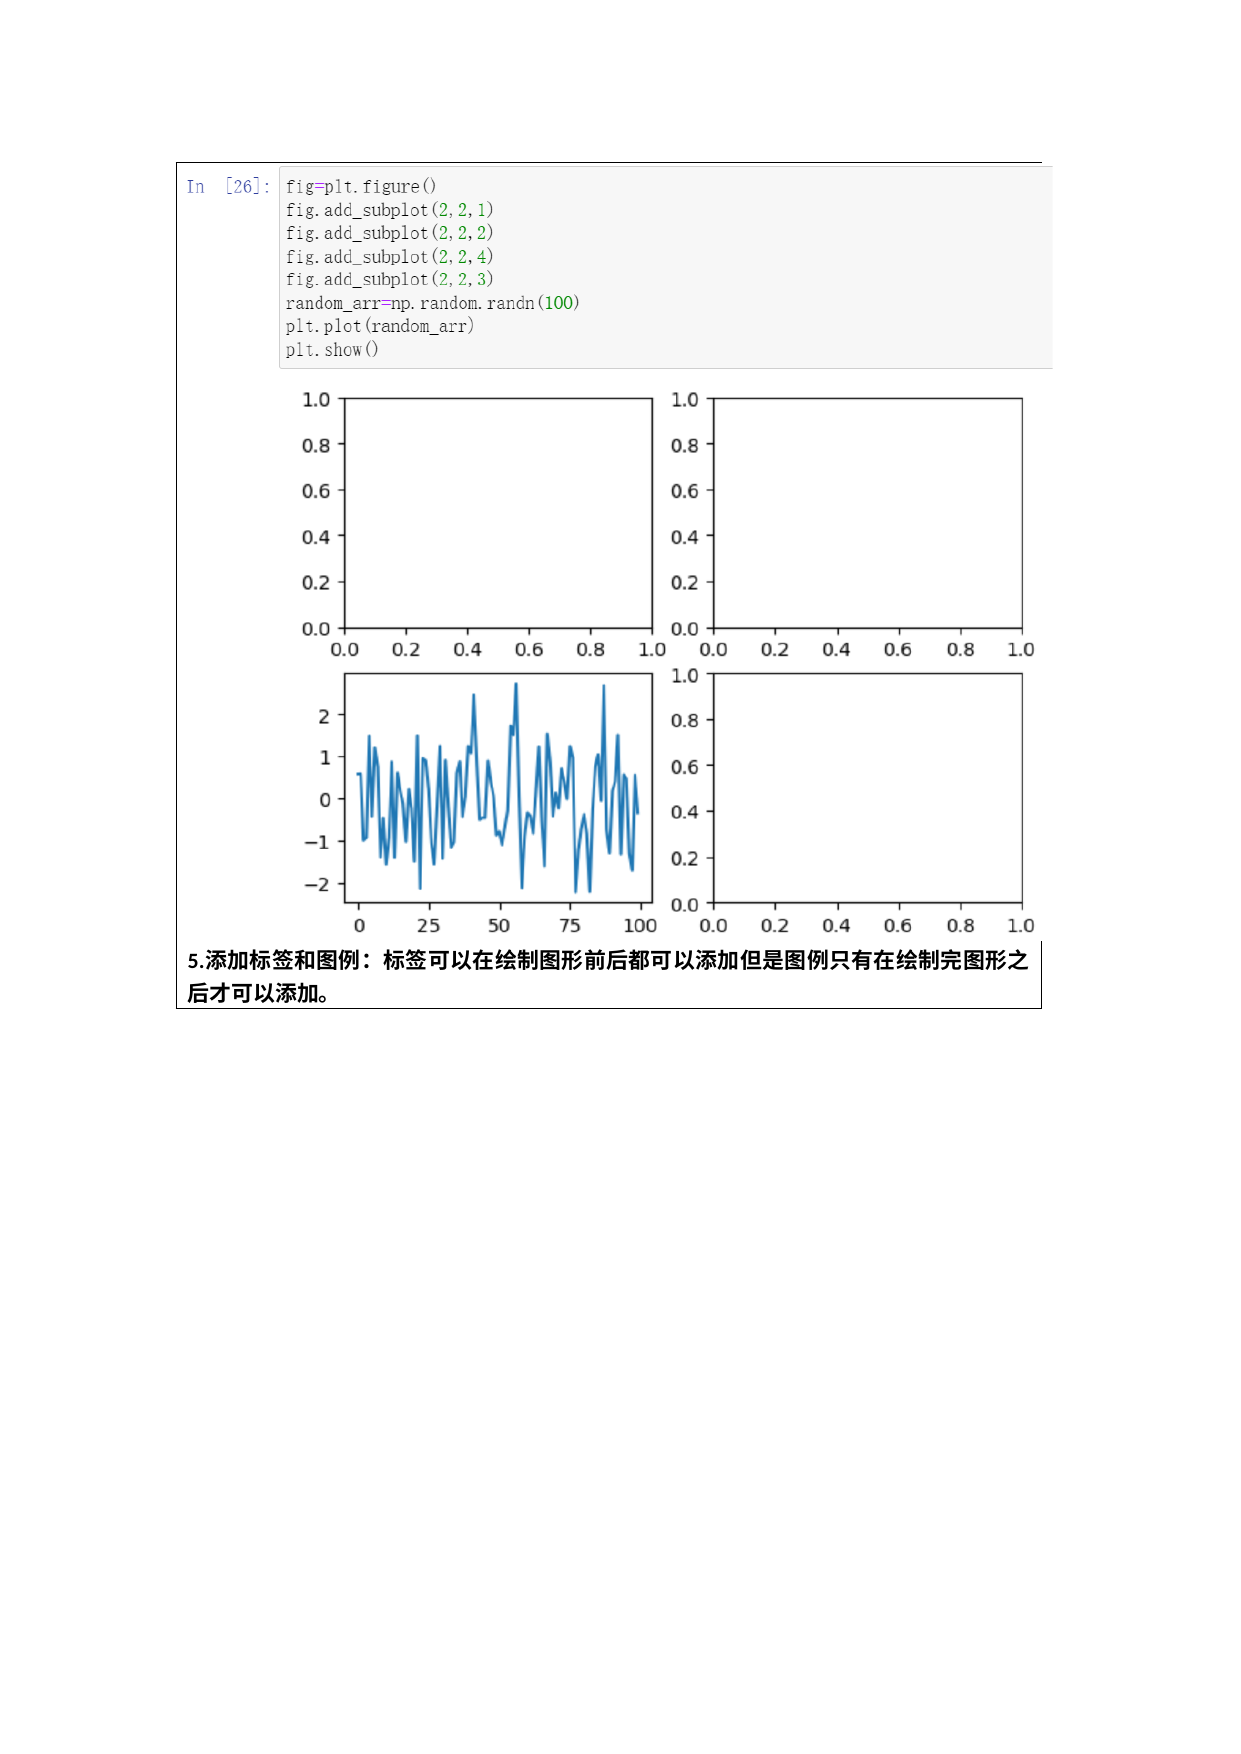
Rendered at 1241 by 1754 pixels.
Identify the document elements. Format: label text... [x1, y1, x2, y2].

table_cell 实验过程： （一）创建画布和常用操作 figure()方法创建一张空白的画布容纳图表中的组件。 1.figure()方法的语法：num:数字代表编号字符串代表名称。figsize:设置画布宽度高度以英寸为单位。dpi：设置图形的分辨率。facecolor：用于设置画板的背景颜色。edgecolor：用于显示边框的颜色。frameon：是否显示边框。clear：若设置为True且该图形已经存在则它会被清楚。 2.在一个画布上创建多个图形：figure对象中允许划分多个绘图区域每一个绘图区域是一个Axes对象有自己的坐标系统被称为子图。 subplot()方法语法：nrows，ncols表示子区网格的行数和列数：将整个画布分成nrows行ncols列的矩阵区域，之后从左上角子图为编号1开始按照从左到右从上到下顺序编号。index表示使用编号为多少的区域。如果这三个参数的值都小于10则它们之间可以省略逗号简写成一个实数。每调用一次只会在设定的比例区域中创建一个子图。 3.创建多个子图：subplots()语法格式：nrows，ncols：表示网格的行数列数默认为1。sharex，sharey表示x轴或y轴是否共享，True或all表示x轴和y轴在所有子图中所共享，False或None表示每个子图的轴是独立的，row表示沿着行方向共享轴，col表示沿着列方向共享轴。该方法返回的是一个元组第一个元素是Figure对象，第二个元素是Axes对象或者Axes对象数组。 4.添加和选中子图：add_subplot()语法格式：*args表示一个三位数或者是三个独立的实数描述子图的位置。 5.添加标签和图例：标签可以在绘制图形前后都可以添加但是图例只有在绘制完图形之后才可以添加。 （二）绘制常见图表 1.直方图：hist()方法：x表示输入值可以是单个数组或者不需要相同长度的数组序列。bins表示绘制条住的个数给定一个整数返回bins+1个条住默认是10。range表示bins的上下取值范围。color表示条柱的颜色默认是None。 2.散点图：scatter()方法，参数含义：x,y:表示x轴和y轴对应的数据。s:指定点的大小。若传人的是一维数组，则表示每个点的大小。c:指定散点的颜色，若传人的是一维数组，则表示每个点的颜色。marker:表示绘制的散点类型。alpha:表示点的透明度，接收01之间的小数。 3.柱状图：bar()方法，参数含义：x:表示x轴的数据一般是属性的值。height:表示条形的高度。width:表示条形的宽度，默认为0.8。color:表示条形的颜色。edgecolor:表示条形边框的颜色。 （三）保存本地图形：savefig()方法保存图形到本地指定的文件中。 [177, 163, 1041, 1008]
picture [187, 163, 1053, 941]
